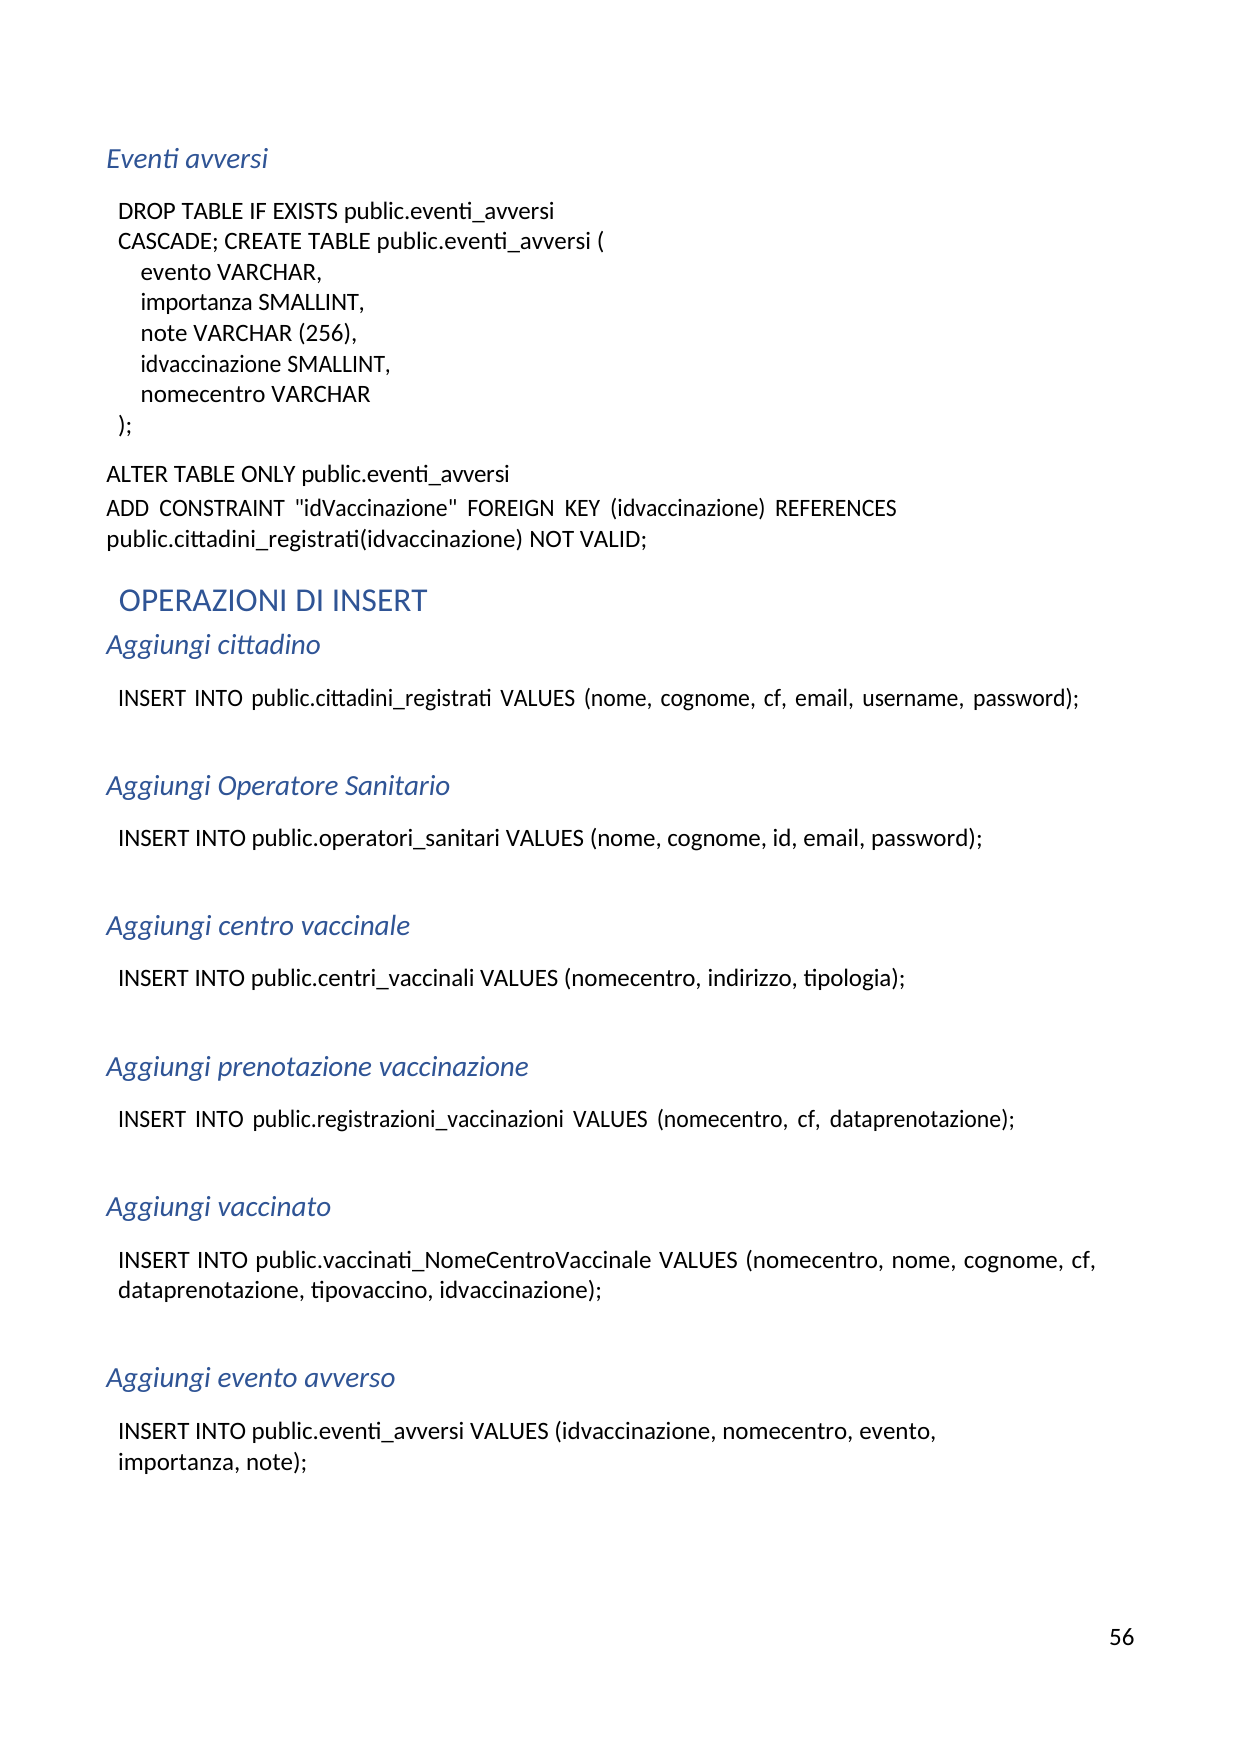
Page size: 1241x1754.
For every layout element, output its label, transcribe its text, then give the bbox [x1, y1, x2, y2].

text ALTER TABLE ONLY public.eventi_avversi [106, 458, 1146, 489]
subtitle Aggiungi evento avverso [106, 1359, 1146, 1395]
text DROP TABLE IF EXISTS public.eventi_avversi CASCADE; CREATE TABLE public.eventi_avversi ( [118, 195, 658, 256]
subtitle OPERAZIONI DI INSERT [119, 579, 1146, 619]
text idvaccinazione SMALLINT, nomecentro VARCHAR [140, 348, 397, 409]
text INSERT INTO public.eventi_avversi VALUES (idvaccinazione, nomecentro, evento, importanza, note); [118, 1415, 1064, 1476]
text INSERT INTO public.centri_vaccinali VALUES (nomecentro, indirizzo, tipologia); [118, 962, 1146, 993]
text INSERT INTO public.vaccinati_NomeCentroVaccinale VALUES (nomecentro, nome, cognome, cf, dataprenotazione, tipovaccino, idvaccinazione); [118, 1244, 1098, 1305]
text ); [118, 409, 1146, 439]
text INSERT INTO public.registrazioni_vaccinazioni VALUES (nomecentro, cf, dataprenotazione); [118, 1103, 1146, 1134]
text evento VARCHAR, importanza SMALLINT, note VARCHAR (256), [140, 256, 366, 348]
subtitle Aggiungi Operatore Sanitario [106, 767, 1146, 803]
subtitle Aggiungi vaccinato [106, 1188, 1146, 1224]
subtitle Aggiungi cittadino [106, 626, 1146, 662]
text INSERT INTO public.cittadini_registrati VALUES (nome, cognome, cf, email, username, password); [118, 682, 1146, 712]
subtitle Aggiungi centro vaccinale [106, 907, 1146, 943]
subtitle Aggiungi prenotazione vaccinazione [106, 1048, 1146, 1083]
text INSERT INTO public.operatori_sanitari VALUES (nome, cognome, id, email, password); [118, 822, 1146, 853]
subtitle Eventi avversi [106, 140, 1146, 175]
text ADD CONSTRAINT "idVaccinazione" FOREIGN KEY (idvaccinazione) REFERENCES public.cittadini_registrati(idvaccinazione) NOT VALID; [106, 493, 1146, 554]
